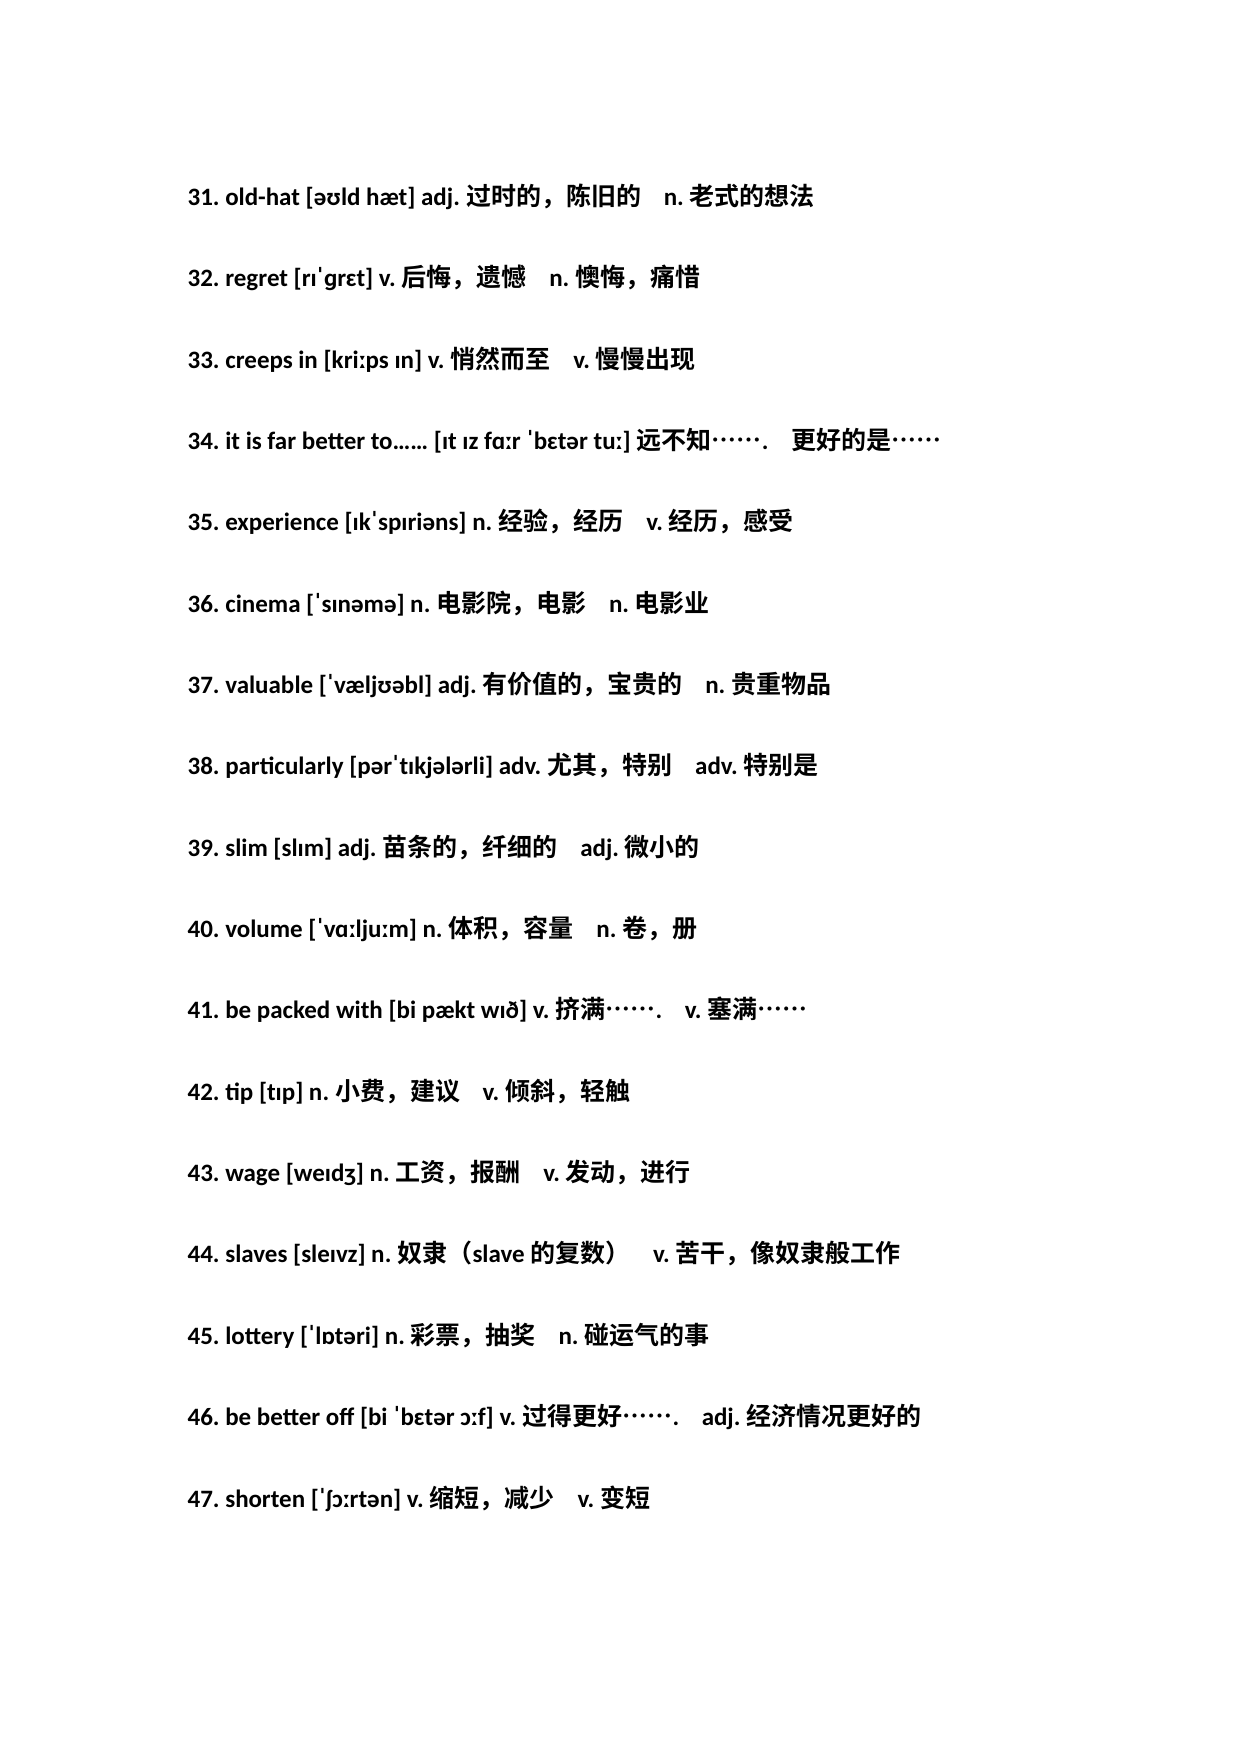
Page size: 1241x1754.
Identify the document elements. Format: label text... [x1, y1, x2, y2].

text 31. old-hat [əʊld hæt] adj. 过时的，陈旧的 n. 老式的想法 [187, 162, 1053, 227]
text 33. creeps in [kriːps ɪn] v. 悄然而至 v. 慢慢出现 [187, 325, 1053, 390]
text 37. valuable [ˈvæljʊəbl] adj. 有价值的，宝贵的 n. 贵重物品 [187, 650, 1053, 715]
text 36. cinema [ˈsɪnəmə] n. 电影院，电影 n. 电影业 [187, 569, 1053, 634]
text 40. volume [ˈvɑːljuːm] n. 体积，容量 n. 卷，册 [187, 894, 1053, 959]
text 39. slim [slɪm] adj. 苗条的，纤细的 adj. 微小的 [187, 813, 1053, 878]
text 32. regret [rɪˈɡrɛt] v. 后悔，遗憾 n. 懊悔，痛惜 [187, 243, 1053, 308]
text 47. shorten [ˈʃɔːrtən] v. 缩短，减少 v. 变短 [187, 1464, 1053, 1529]
text 42. tip [tɪp] n. 小费，建议 v. 倾斜，轻触 [187, 1057, 1053, 1122]
text 46. be better off [bi ˈbɛtər ɔːf] v. 过得更好……. adj. 经济情况更好的 [187, 1382, 1053, 1447]
text 38. particularly [pərˈtɪkjələrli] adv. 尤其，特别 adv. 特别是 [187, 731, 1053, 796]
text 35. experience [ɪkˈspɪriəns] n. 经验，经历 v. 经历，感受 [187, 487, 1053, 552]
text 44. slaves [sleɪvz] n. 奴隶（slave 的复数） v. 苦干，像奴隶般工作 [187, 1219, 1053, 1284]
text 34. it is far better to…… [ɪt ɪz fɑːr ˈbɛtər tuː] 远不知……. 更好的是…… [187, 406, 1053, 471]
text 45. lottery [ˈlɒtəri] n. 彩票，抽奖 n. 碰运气的事 [187, 1301, 1053, 1366]
text 41. be packed with [bi pækt wɪð] v. 挤满……. v. 塞满…… [187, 976, 1053, 1041]
text 43. wage [weɪdʒ] n. 工资，报酬 v. 发动，进行 [187, 1138, 1053, 1203]
